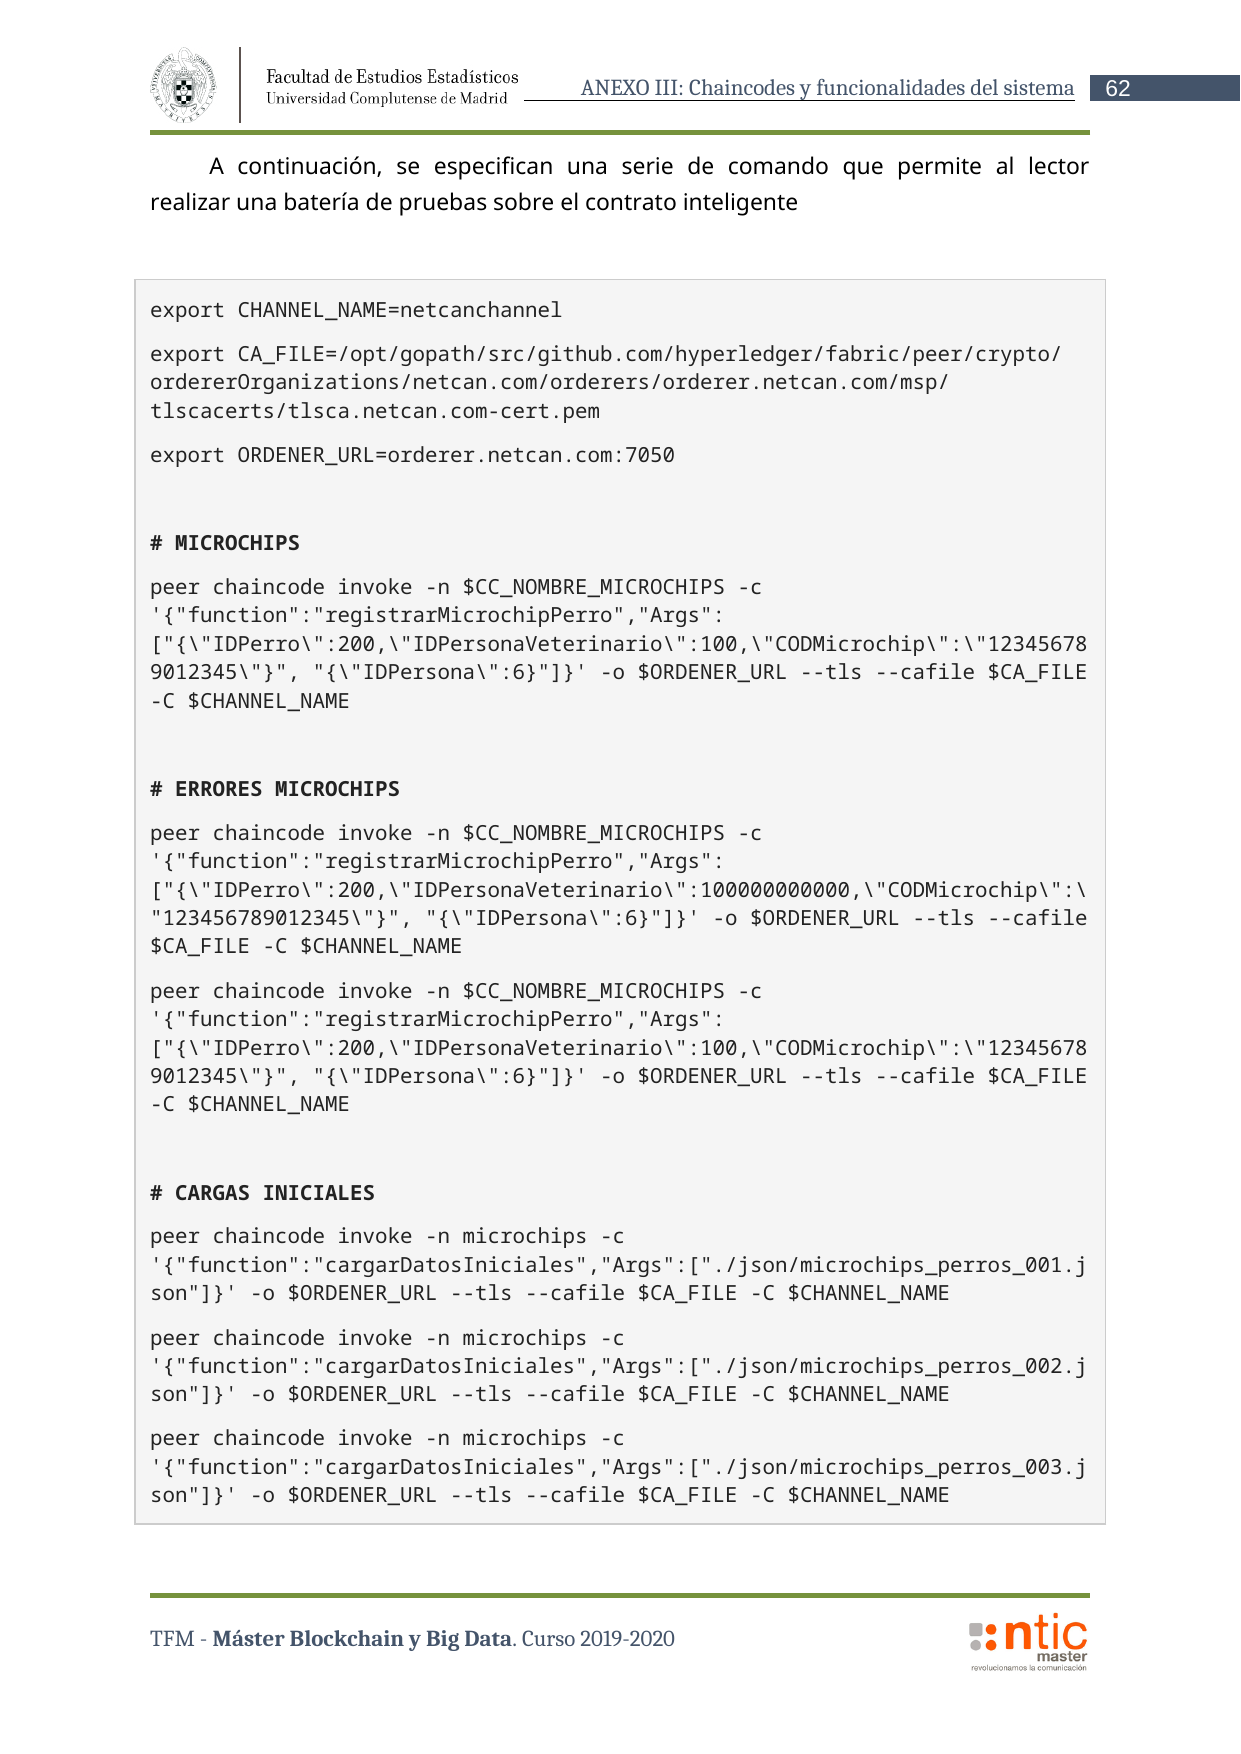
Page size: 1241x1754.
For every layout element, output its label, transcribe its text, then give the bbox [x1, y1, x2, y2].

text peer chaincode invoke -n microchips -c '{"function":"cargarDatosIniciales","Args":["./json/microchips_perros_001.json"]}' -o $ORDENER_URL --tls --cafile $CA_FILE -C $CHANNEL_NAME [136, 1206, 1105, 1306]
text export ORDENER_URL=orderer.netcan.com:7050 [136, 424, 1105, 468]
text export CHANNEL_NAME=netcanchannel [136, 280, 1105, 323]
text export CA_FILE=/opt/gopath/src/github.com/hyperledger/fabric/peer/crypto/ordererOrganizations/netcan.com/orderers/orderer.netcan.com/msp/tlscacerts/tlsca.netcan.com-cert.pem [136, 323, 1105, 424]
picture [966, 1580, 1091, 1705]
text peer chaincode invoke -n $CC_NOMBRE_MICROCHIPS -c '{"function":"registrarMicrochipPerro","Args":["{\"IDPerro\":200,\"IDPersonaVeterinario\":100,\"CODMicrochip\":\"123456789012345\"}", "{\"IDPersona\":6}"]}' -o $ORDENER_URL --tls --cafile $CA_FILE -C $CHANNEL_NAME [136, 556, 1105, 714]
text # MICROCHIPS [136, 512, 1105, 556]
text peer chaincode invoke -n $CC_NOMBRE_MICROCHIPS -c '{"function":"registrarMicrochipPerro","Args":["{\"IDPerro\":200,\"IDPersonaVeterinario\":100,\"CODMicrochip\":\"123456789012345\"}", "{\"IDPersona\":6}"]}' -o $ORDENER_URL --tls --cafile $CA_FILE -C $CHANNEL_NAME [136, 959, 1105, 1117]
text A continuación, se especifican una serie de comando que permite al lector realizar una batería de pruebas sobre el contrato inteligente [150, 150, 1090, 217]
text peer chaincode invoke -n microchips -c '{"function":"cargarDatosIniciales","Args":["./json/microchips_perros_002.json"]}' -o $ORDENER_URL --tls --cafile $CA_FILE -C $CHANNEL_NAME [136, 1306, 1105, 1407]
text # ERRORES MICROCHIPS [136, 758, 1105, 802]
text peer chaincode invoke -n microchips -c '{"function":"cargarDatosIniciales","Args":["./json/microchips_perros_003.json"]}' -o $ORDENER_URL --tls --cafile $CA_FILE -C $CHANNEL_NAME [136, 1407, 1105, 1523]
text # CARGAS INICIALES [136, 1161, 1105, 1206]
text peer chaincode invoke -n $CC_NOMBRE_MICROCHIPS -c '{"function":"registrarMicrochipPerro","Args":["{\"IDPerro\":200,\"IDPersonaVeterinario\":100000000000,\"CODMicrochip\":\"123456789012345\"}", "{\"IDPersona\":6}"]}' -o $ORDENER_URL --tls --cafile $CA_FILE -C $CHANNEL_NAME [136, 802, 1105, 959]
picture [150, 47, 524, 123]
